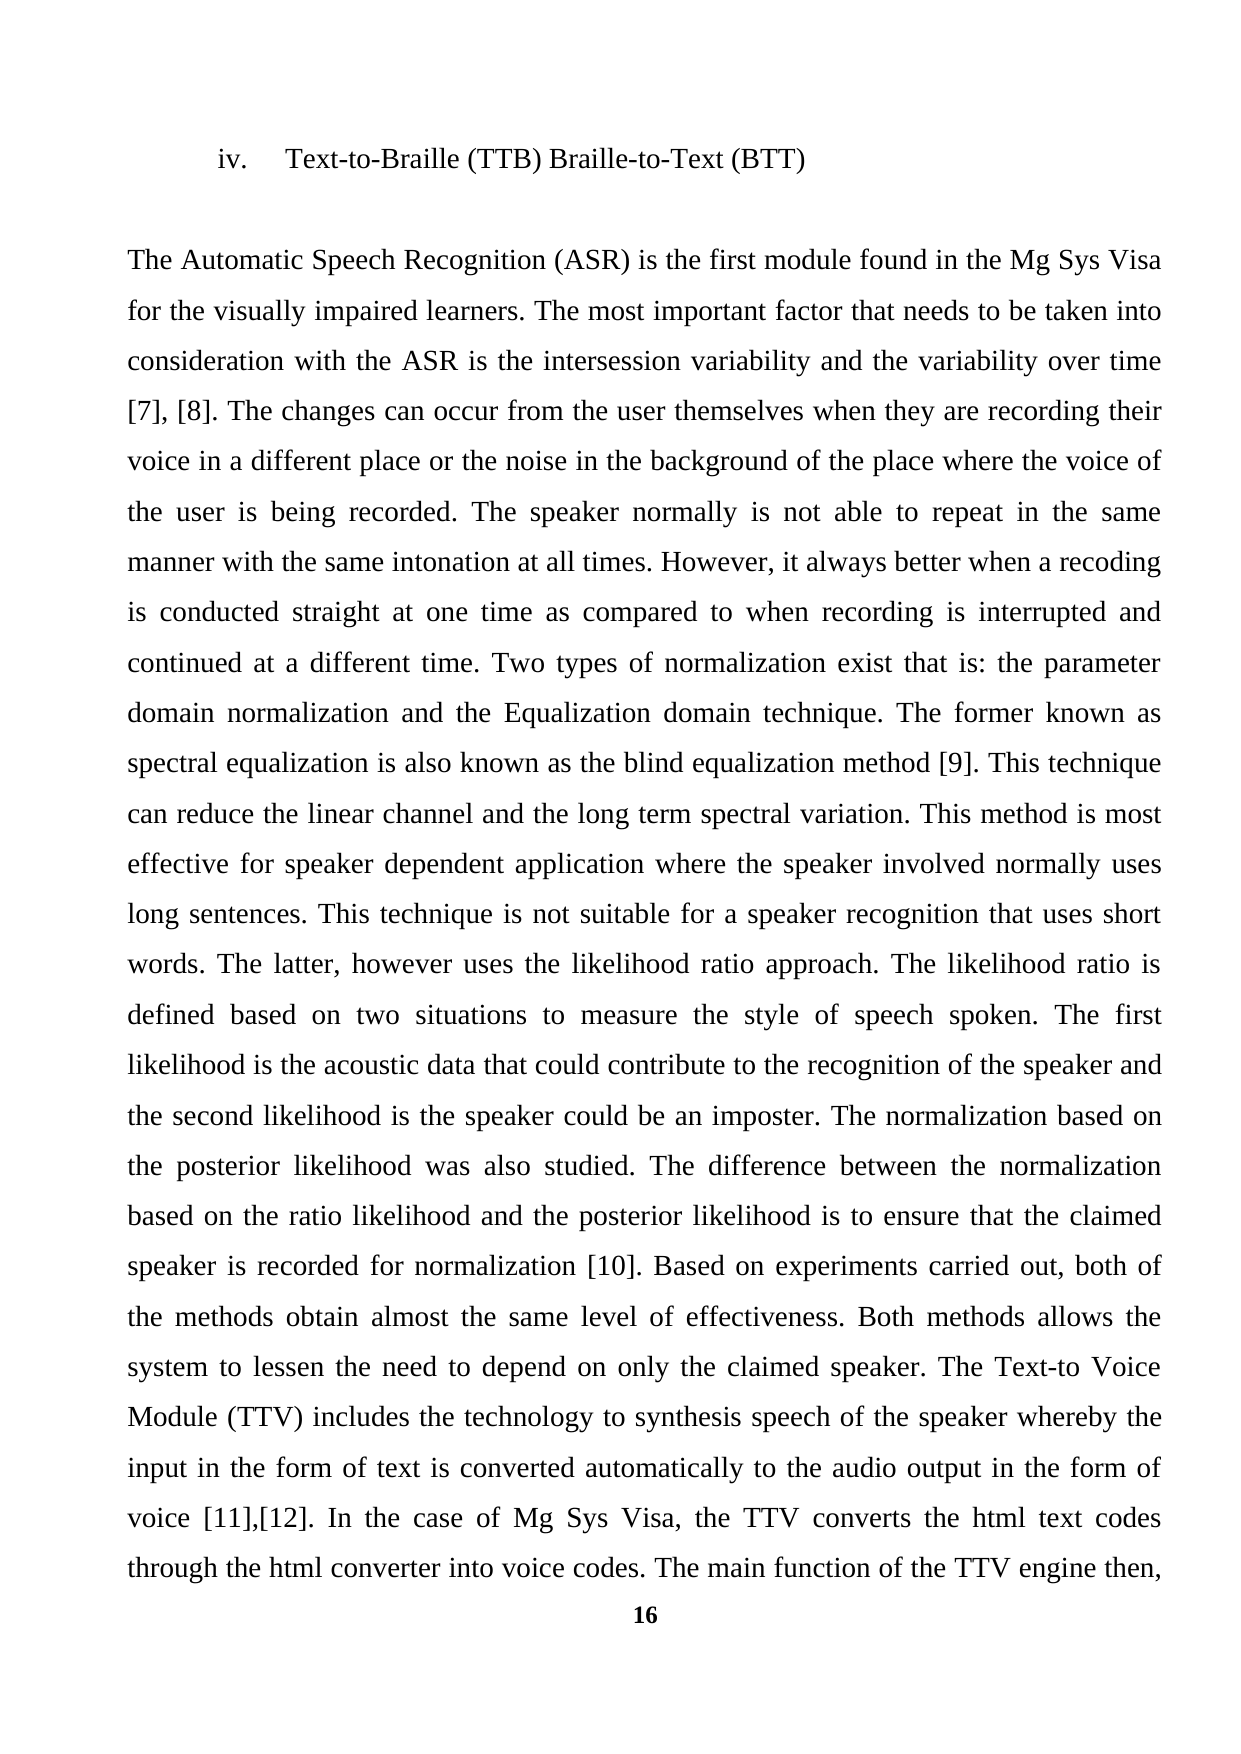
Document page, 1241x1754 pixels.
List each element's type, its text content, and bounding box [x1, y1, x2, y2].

list Text-to-Braille (TTB) Braille-to-Text (BTT) [247, 142, 1163, 175]
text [127, 242, 1163, 1584]
